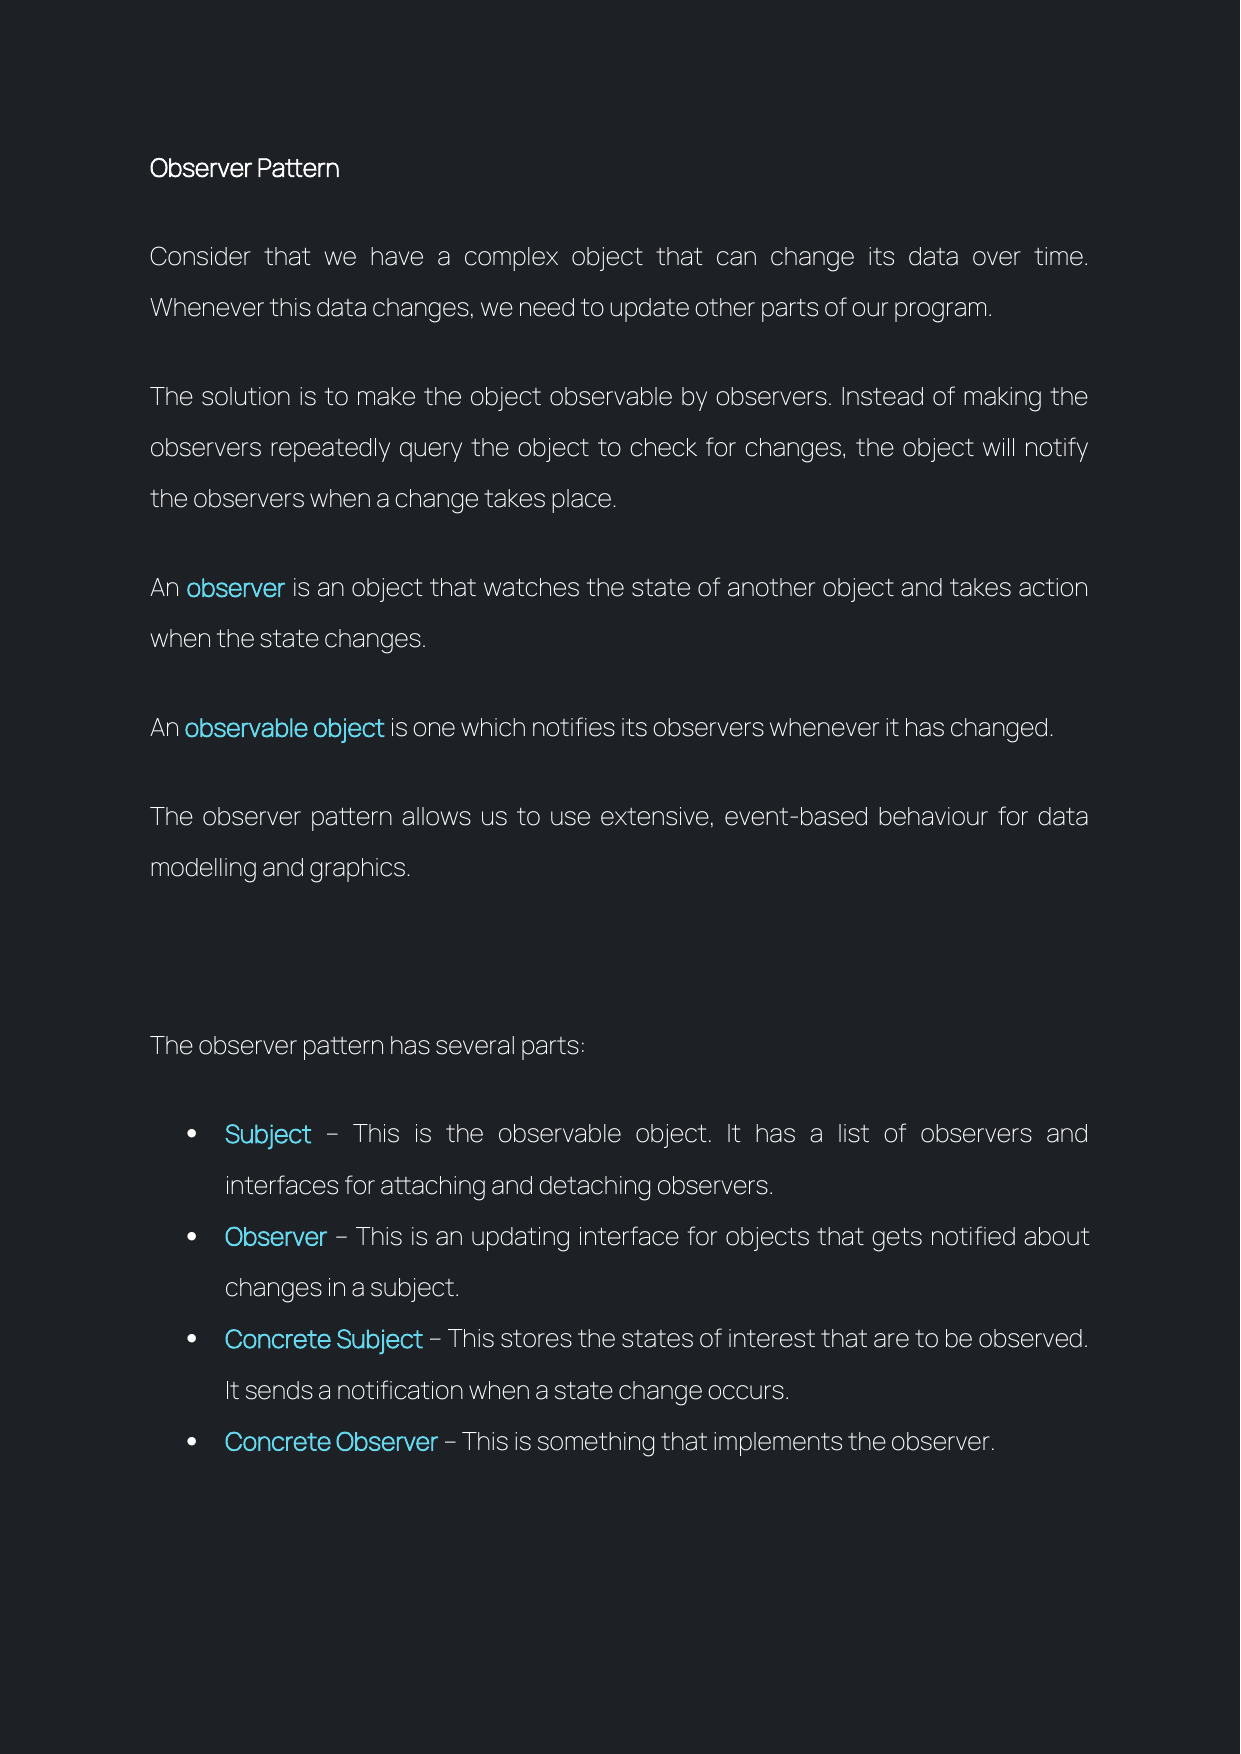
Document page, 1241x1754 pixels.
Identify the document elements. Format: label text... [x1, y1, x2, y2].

subtitle Observer Pattern [150, 150, 1090, 184]
text The observer pattern has several parts: [150, 1027, 1090, 1062]
list Concrete Subject – This stores the states of interest that are to be observed. It sends a notification when a state change occurs. [187, 1321, 1090, 1407]
text An observable object is one which notifies its observers whenever it has changed. [150, 710, 1090, 744]
text Consider that we have a complex object that can change its data over time. Whenever this data changes, we need to update other parts of our program. [150, 239, 1090, 324]
text An observer is an object that watches the state of another object and takes action when the state changes. [150, 570, 1090, 655]
text The solution is to make the object observable by observers. Instead of making the observers repeatedly query the object to check for changes, the object will notify the observers when a change takes place. [150, 379, 1090, 515]
text The observer pattern allows us to use extensive, event-based behaviour for data modelling and graphics. [150, 799, 1090, 884]
list Concrete Observer – This is something that implements the observer. [187, 1424, 1090, 1458]
list Subject – This is the observable object. It has a list of observers and interfaces for attaching and detaching observers. [187, 1116, 1090, 1202]
list Observer – This is an updating interface for objects that gets notified about changes in a subject. [187, 1219, 1090, 1304]
